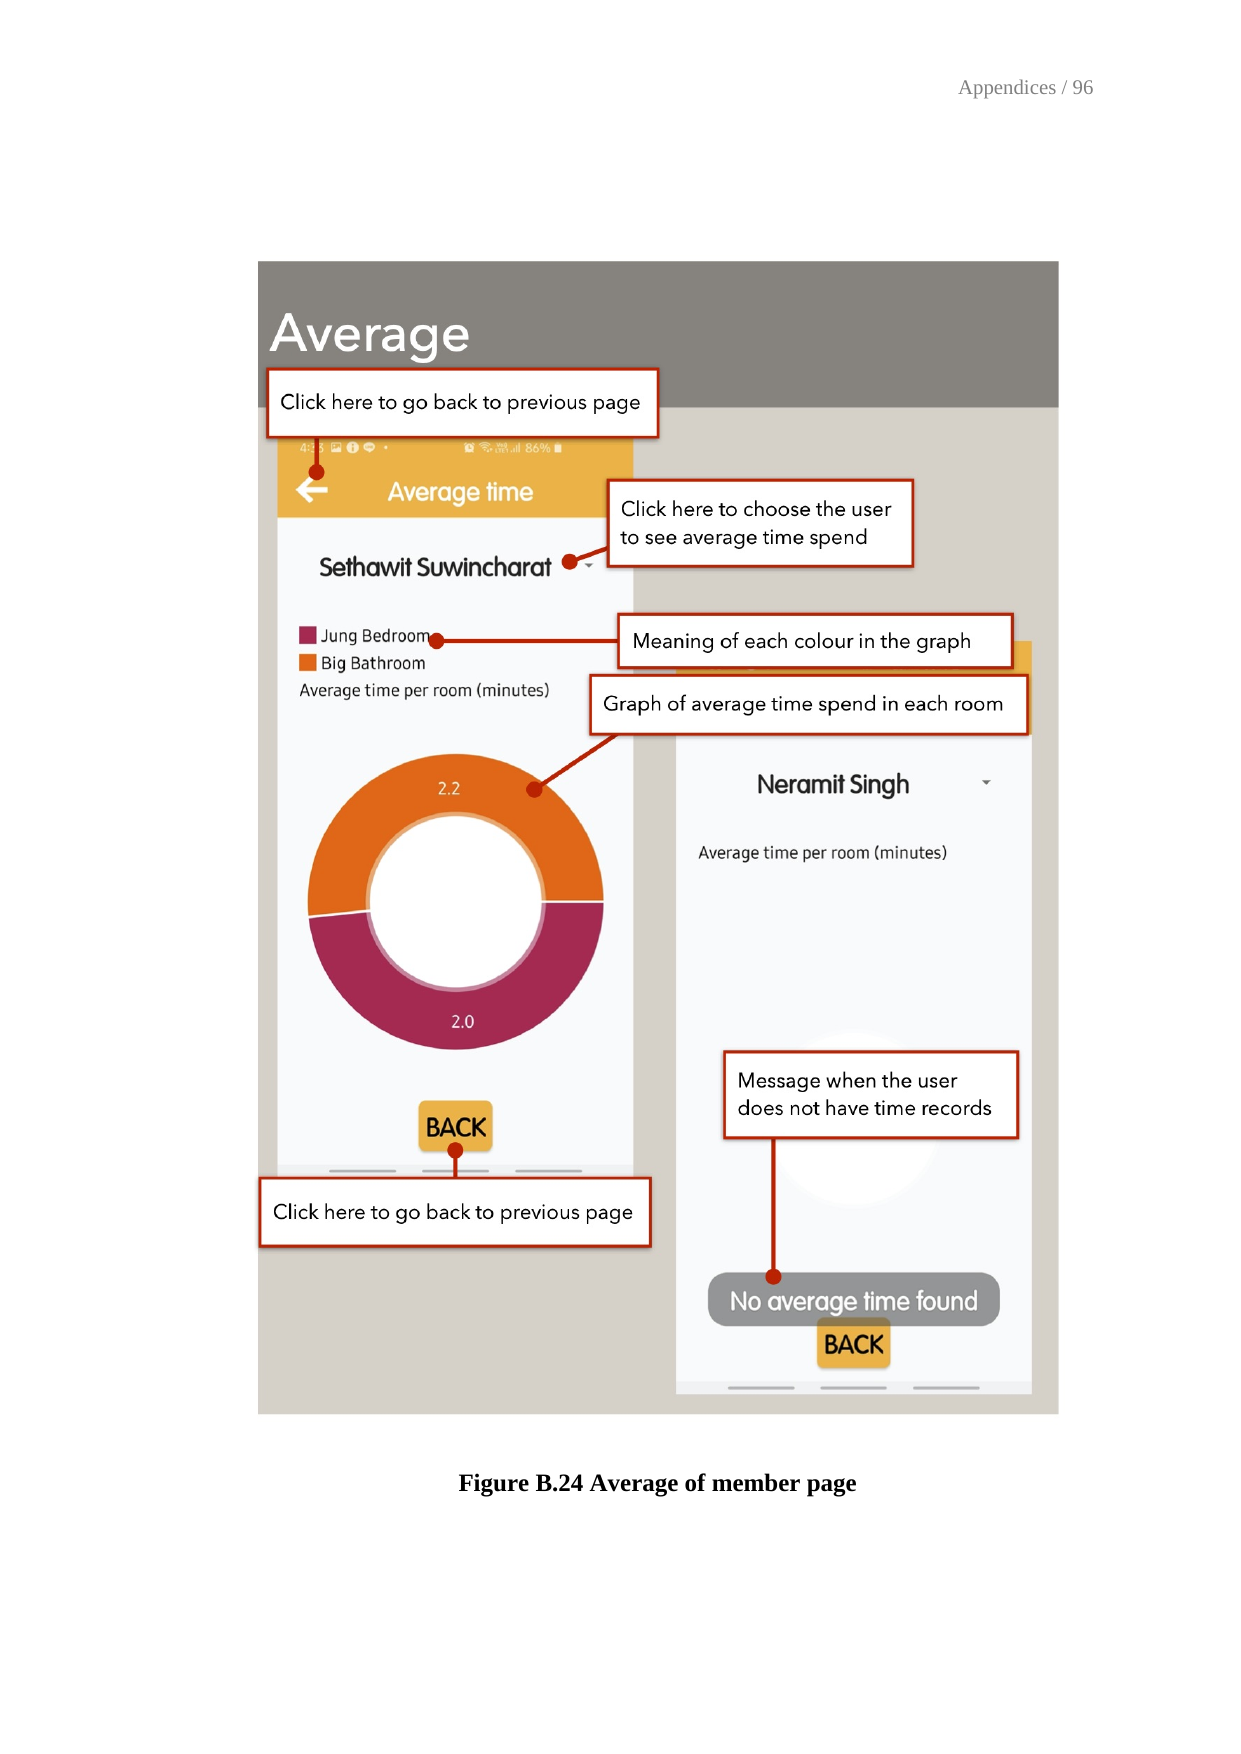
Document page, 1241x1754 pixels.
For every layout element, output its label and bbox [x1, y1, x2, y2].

text [222, 222, 1093, 1496]
picture [223, 221, 1092, 1454]
